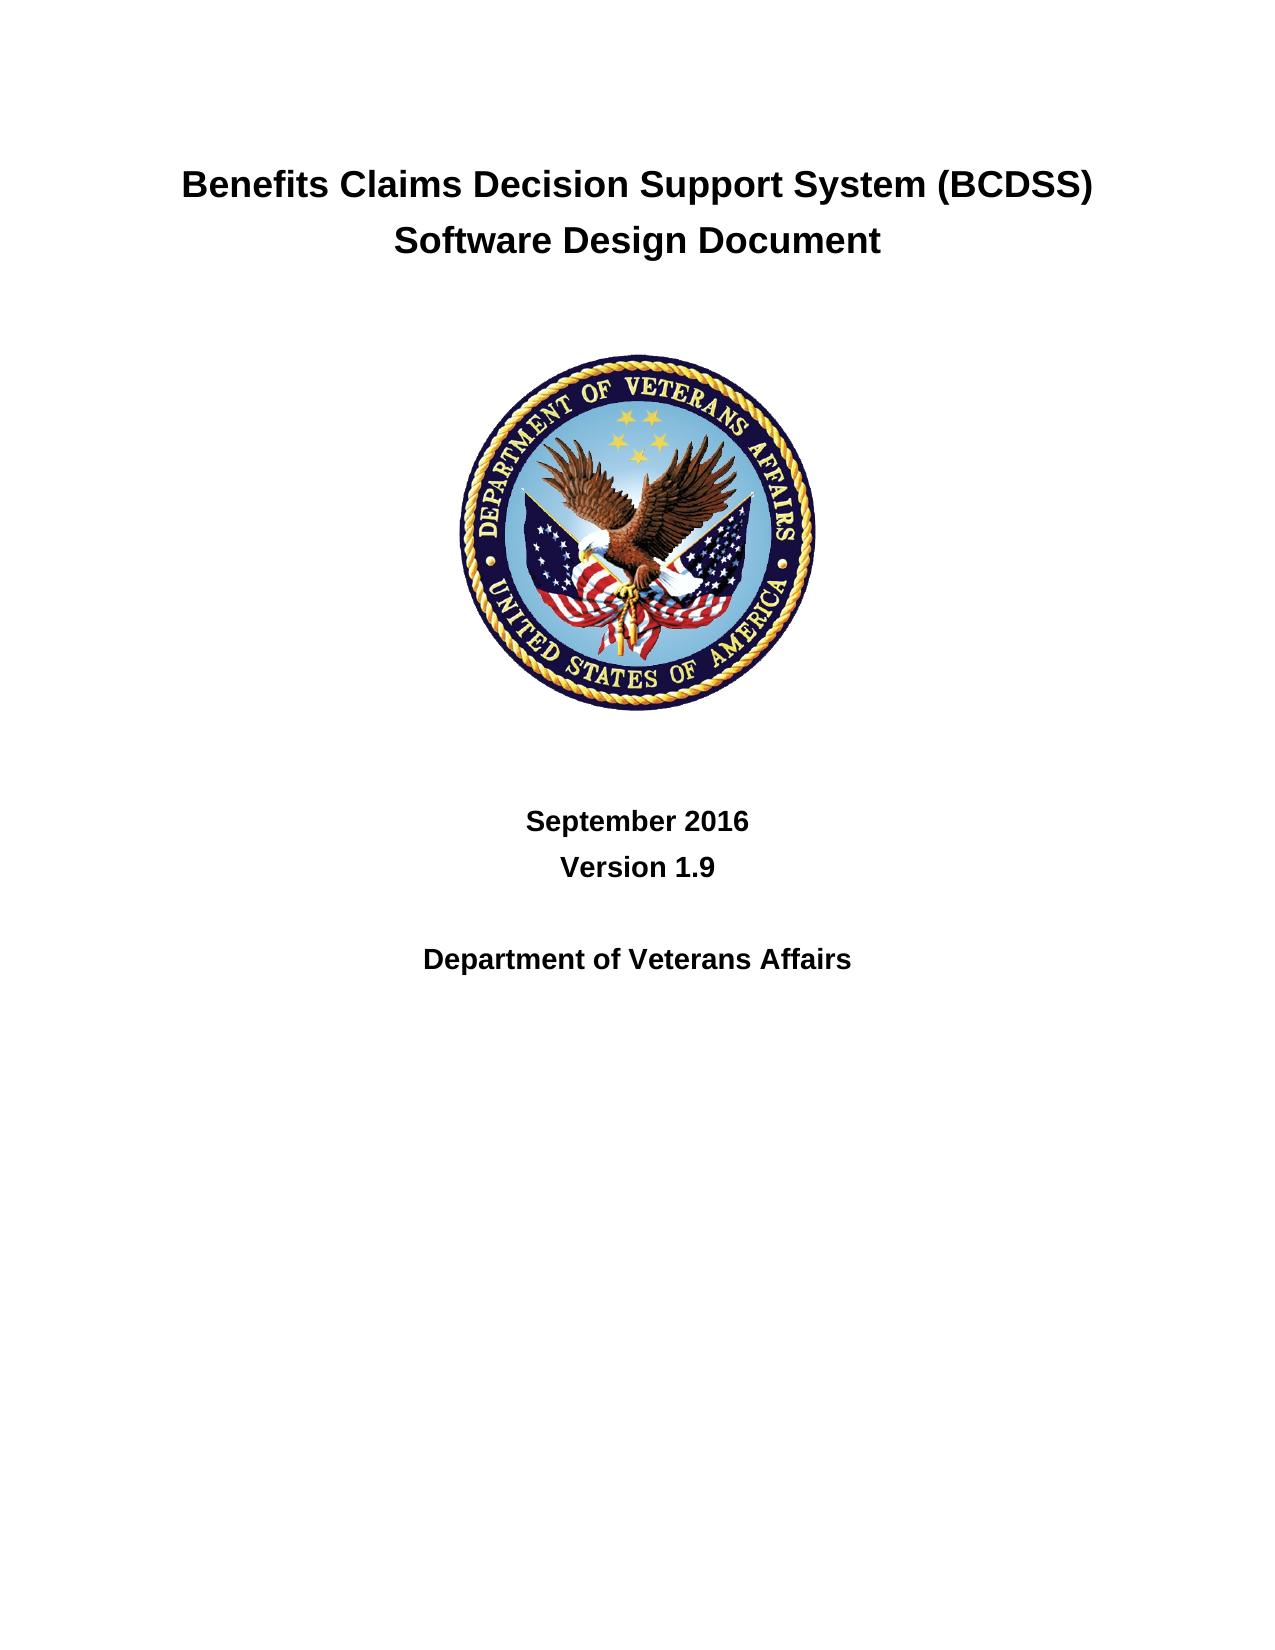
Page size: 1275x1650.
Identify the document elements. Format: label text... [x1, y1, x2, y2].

title Version 1.9 [150, 850, 1125, 883]
title Department of Veterans Affairs [150, 942, 1125, 975]
title September 2016 [150, 804, 1125, 837]
picture [459, 354, 816, 711]
title Software Design Document [150, 218, 1125, 261]
title Benefits Claims Decision Support System (BCDSS) [150, 162, 1125, 206]
